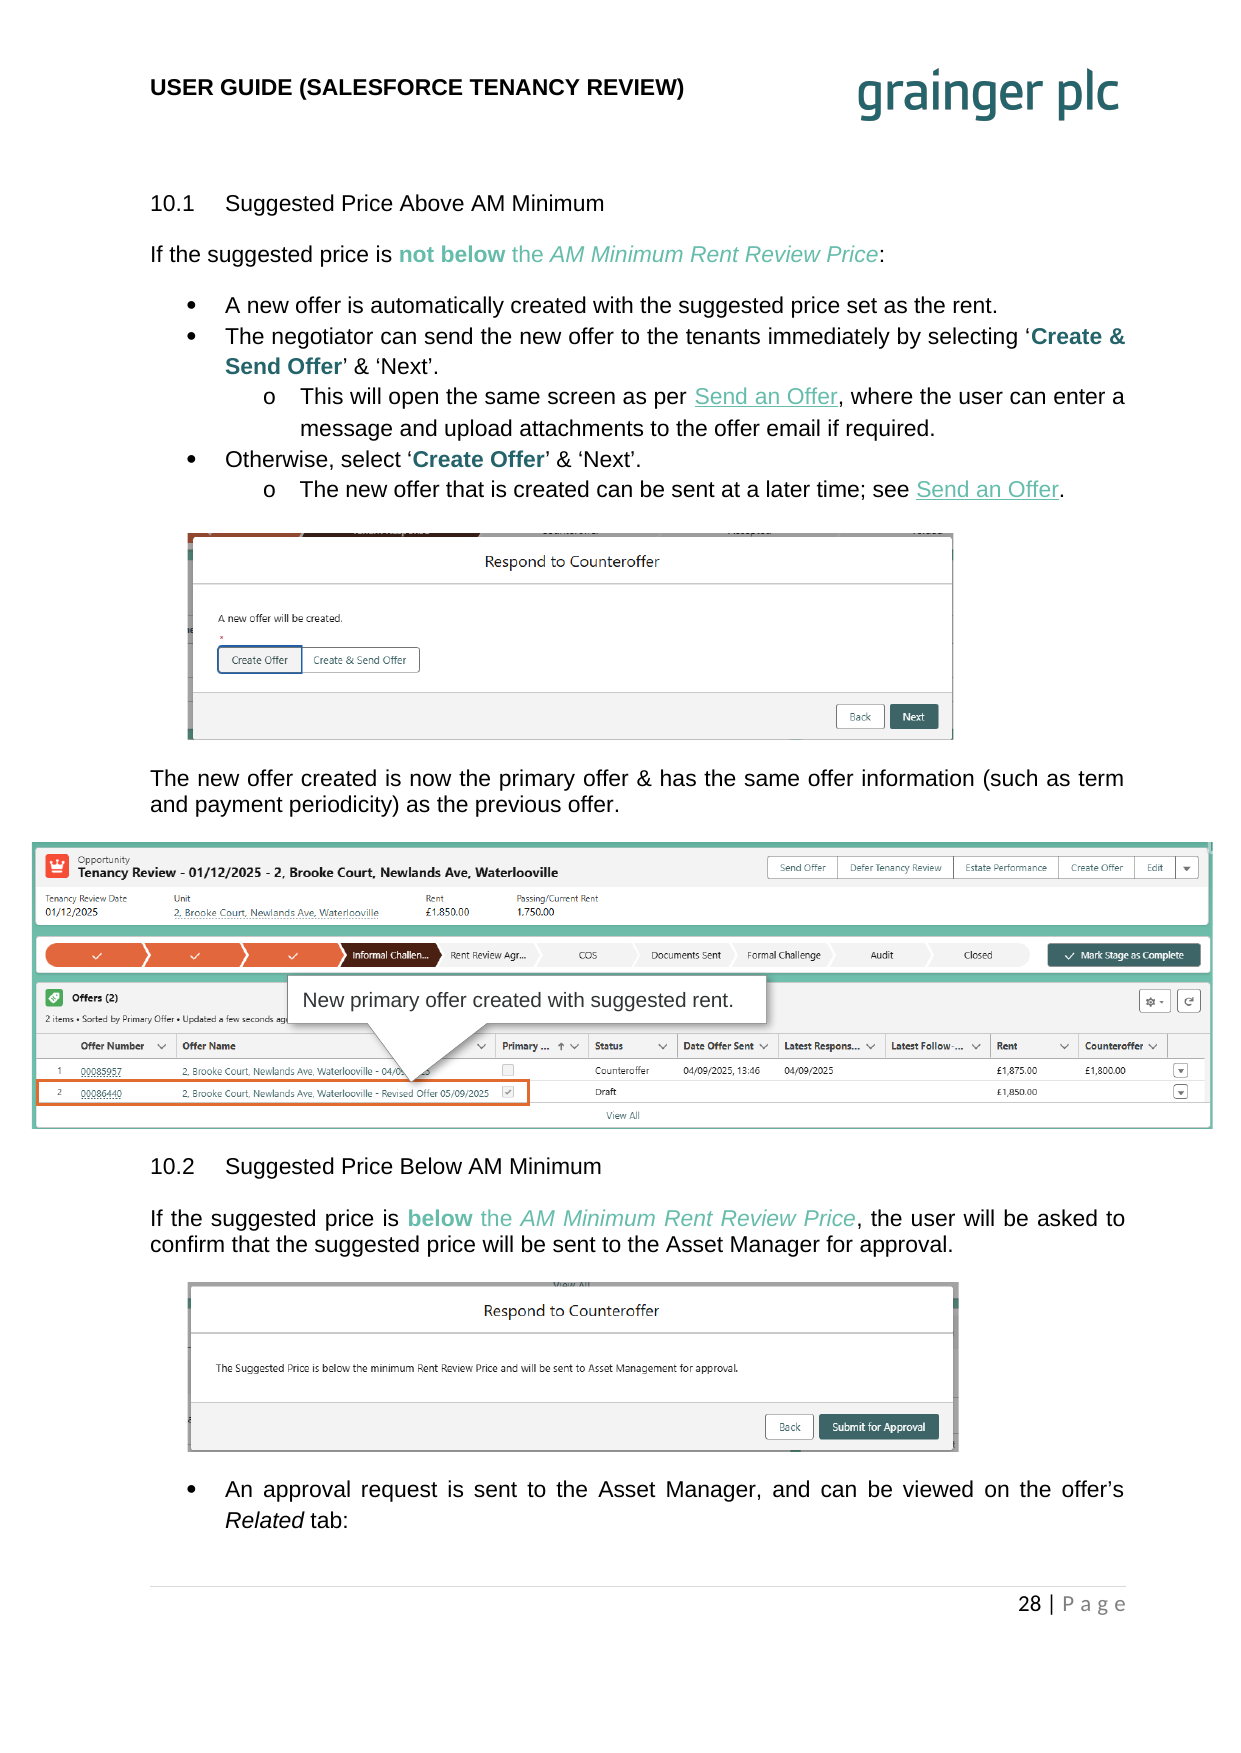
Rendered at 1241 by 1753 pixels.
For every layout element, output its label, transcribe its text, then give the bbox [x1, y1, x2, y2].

subtitle Suggested Price Below AM Minimum [150, 1153, 1126, 1179]
picture [31, 842, 1213, 1129]
list The new offer that is created can be sent at a later time; see Send an Offer. [262, 476, 1126, 504]
picture [858, 68, 1119, 121]
list A new offer is automatically created with the suggested price set as the rent. [187, 292, 1126, 319]
list This will open the same screen as per Send an Offer, where the user can enter a message and upload attachments to the offer email if required. [262, 383, 1126, 442]
text If the suggested price is below the AM Minimum Rent Review Price, the user will be asked to confirm that the suggested price will be sent to the Asset Manager for approval. [150, 1204, 1126, 1257]
list Otherwise, select ‘Create Offer’ & ‘Next’. [187, 446, 1126, 472]
list An approval request is sent to the Asset Manager, and can be viewed on the offer’s Related tab: [187, 1476, 1126, 1533]
subtitle Suggested Price Above AM Minimum [150, 190, 1126, 216]
text The new offer created is now the primary offer & has the same offer information (such as term and payment periodicity) as the previous offer. [150, 765, 1126, 817]
picture [187, 533, 954, 740]
list The negotiator can send the new offer to the tenants immediately by selecting ‘Create & Send Offer’ & ‘Next’. [187, 323, 1126, 379]
picture [187, 1282, 959, 1452]
text If the suggested price is not below the AM Minimum Rent Review Price: [150, 241, 1126, 267]
